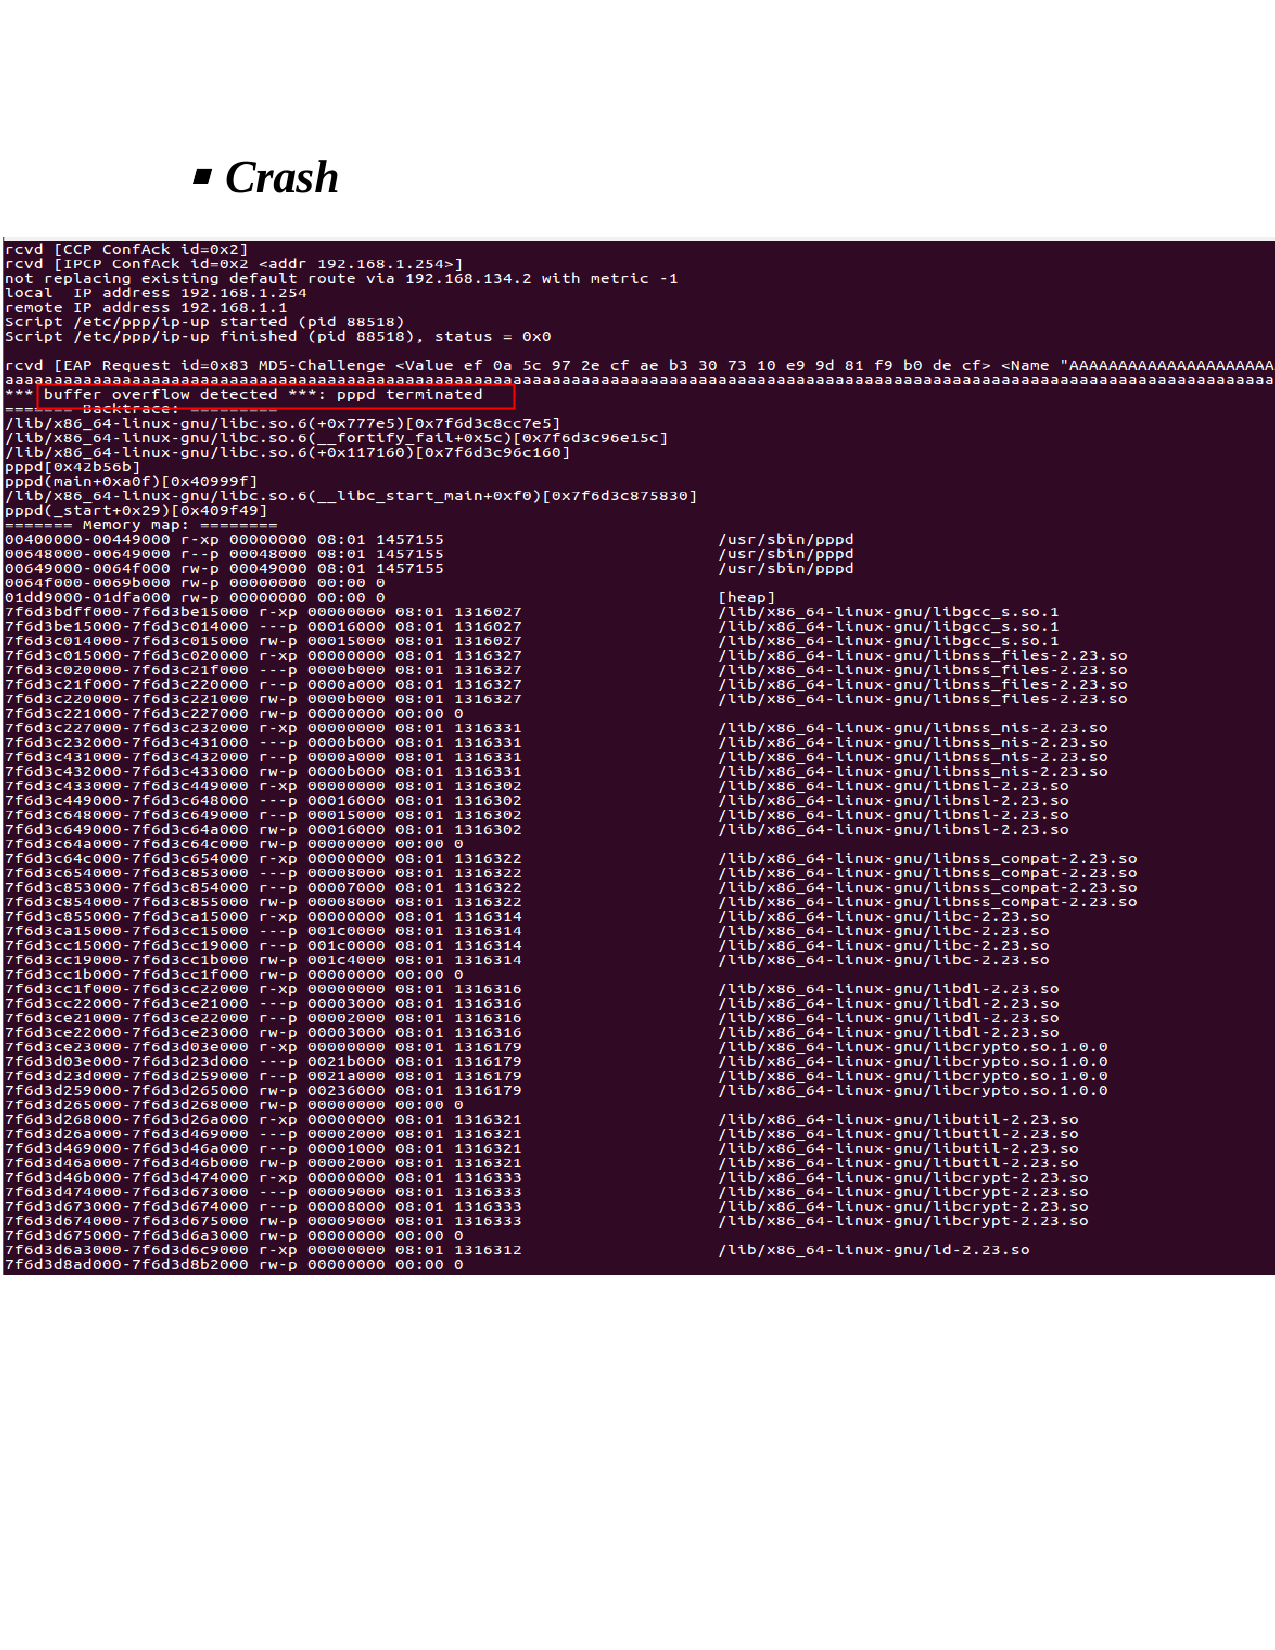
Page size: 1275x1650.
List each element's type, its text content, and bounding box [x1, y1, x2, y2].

list Crash [187, 150, 1125, 203]
picture [3, 237, 1275, 1275]
